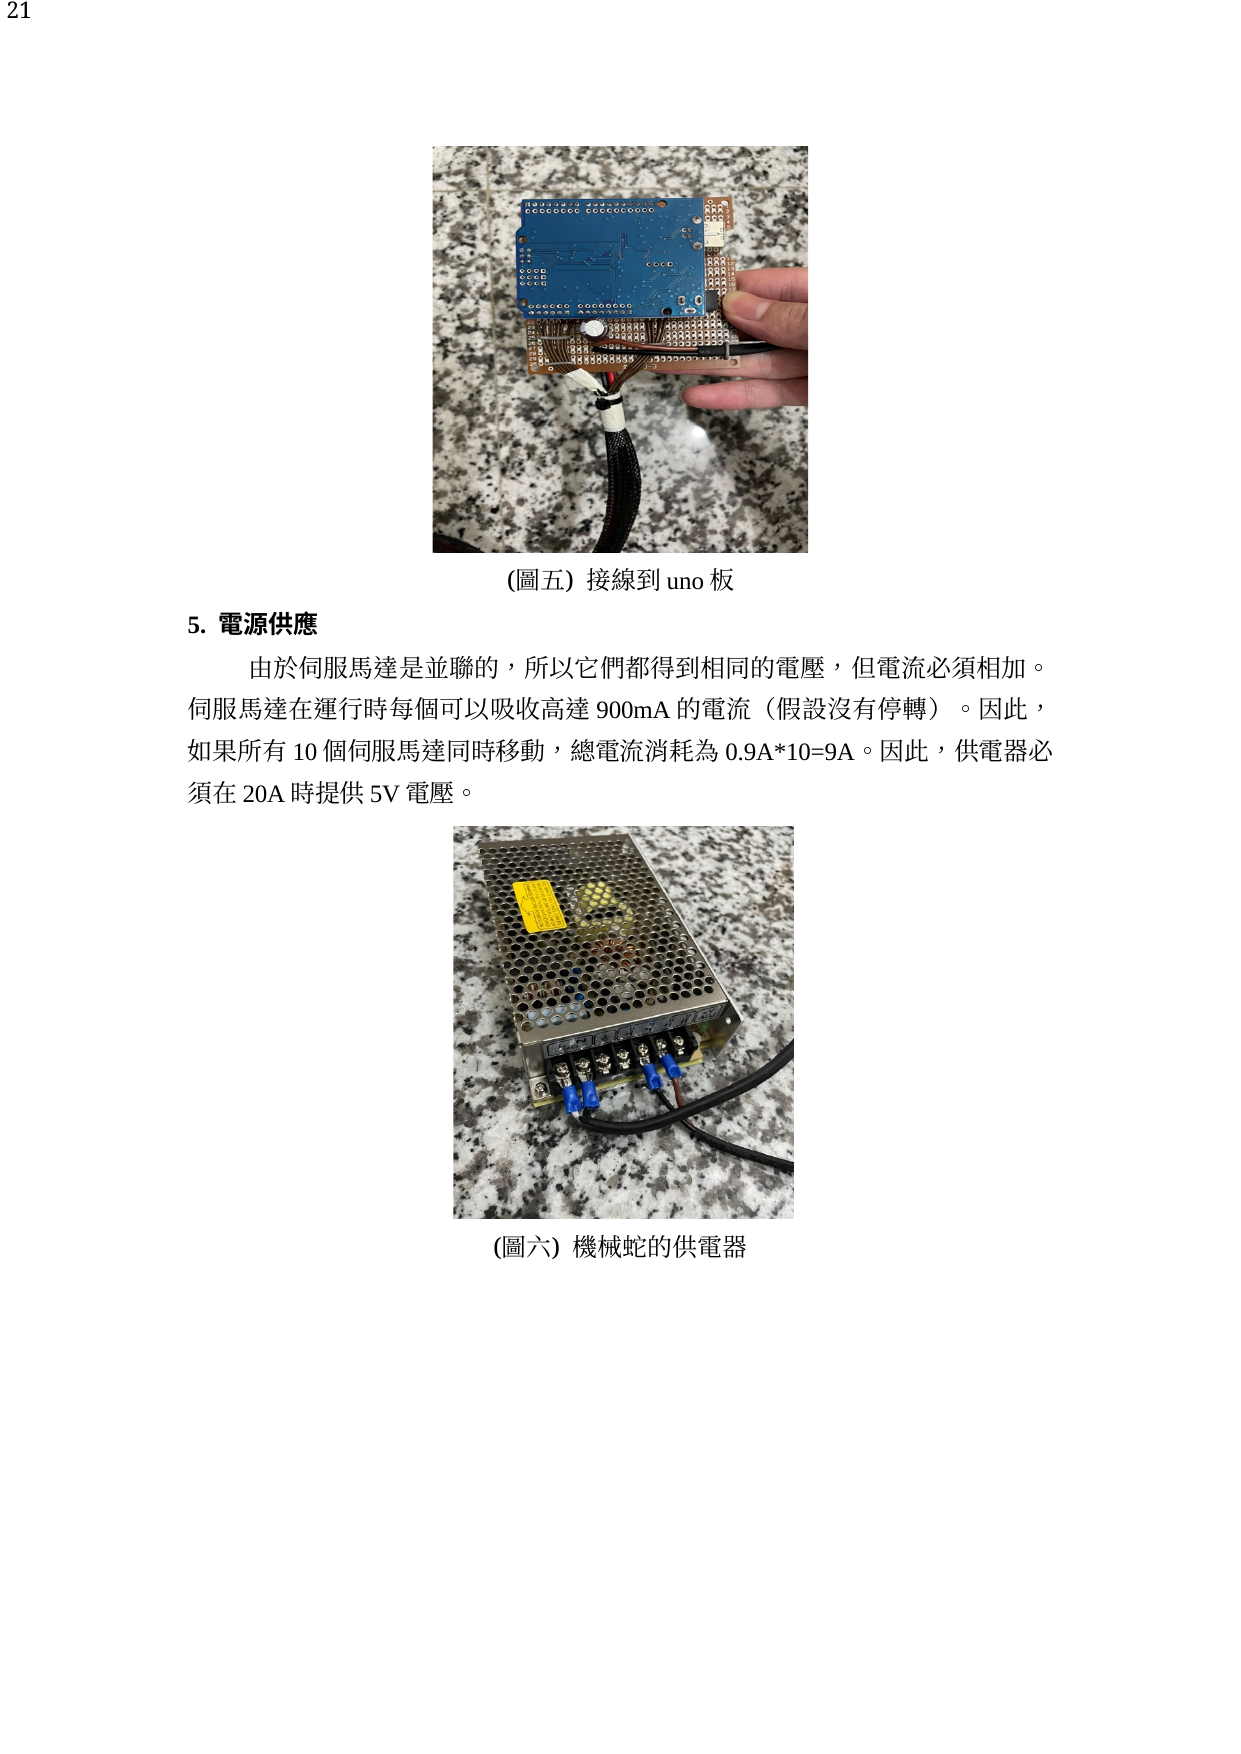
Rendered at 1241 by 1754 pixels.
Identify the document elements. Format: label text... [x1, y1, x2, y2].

picture [453, 826, 794, 1219]
text (圖五) 接線到uno板 [202, 561, 1039, 597]
list 電源供應 [187, 605, 1201, 641]
picture [432, 146, 809, 553]
text 由於伺服馬達是並聯的，所以它們都得到相同的電壓，但電流必須相加。伺服馬達在運行時每個可以吸收高達900mA的電流（假設沒有停轉）。因此，如果所有10個伺服馬達同時移動，總電流消耗為0.9A*10=9A。因此，供電器必須在20A時提供5V電壓。 [187, 648, 1054, 809]
